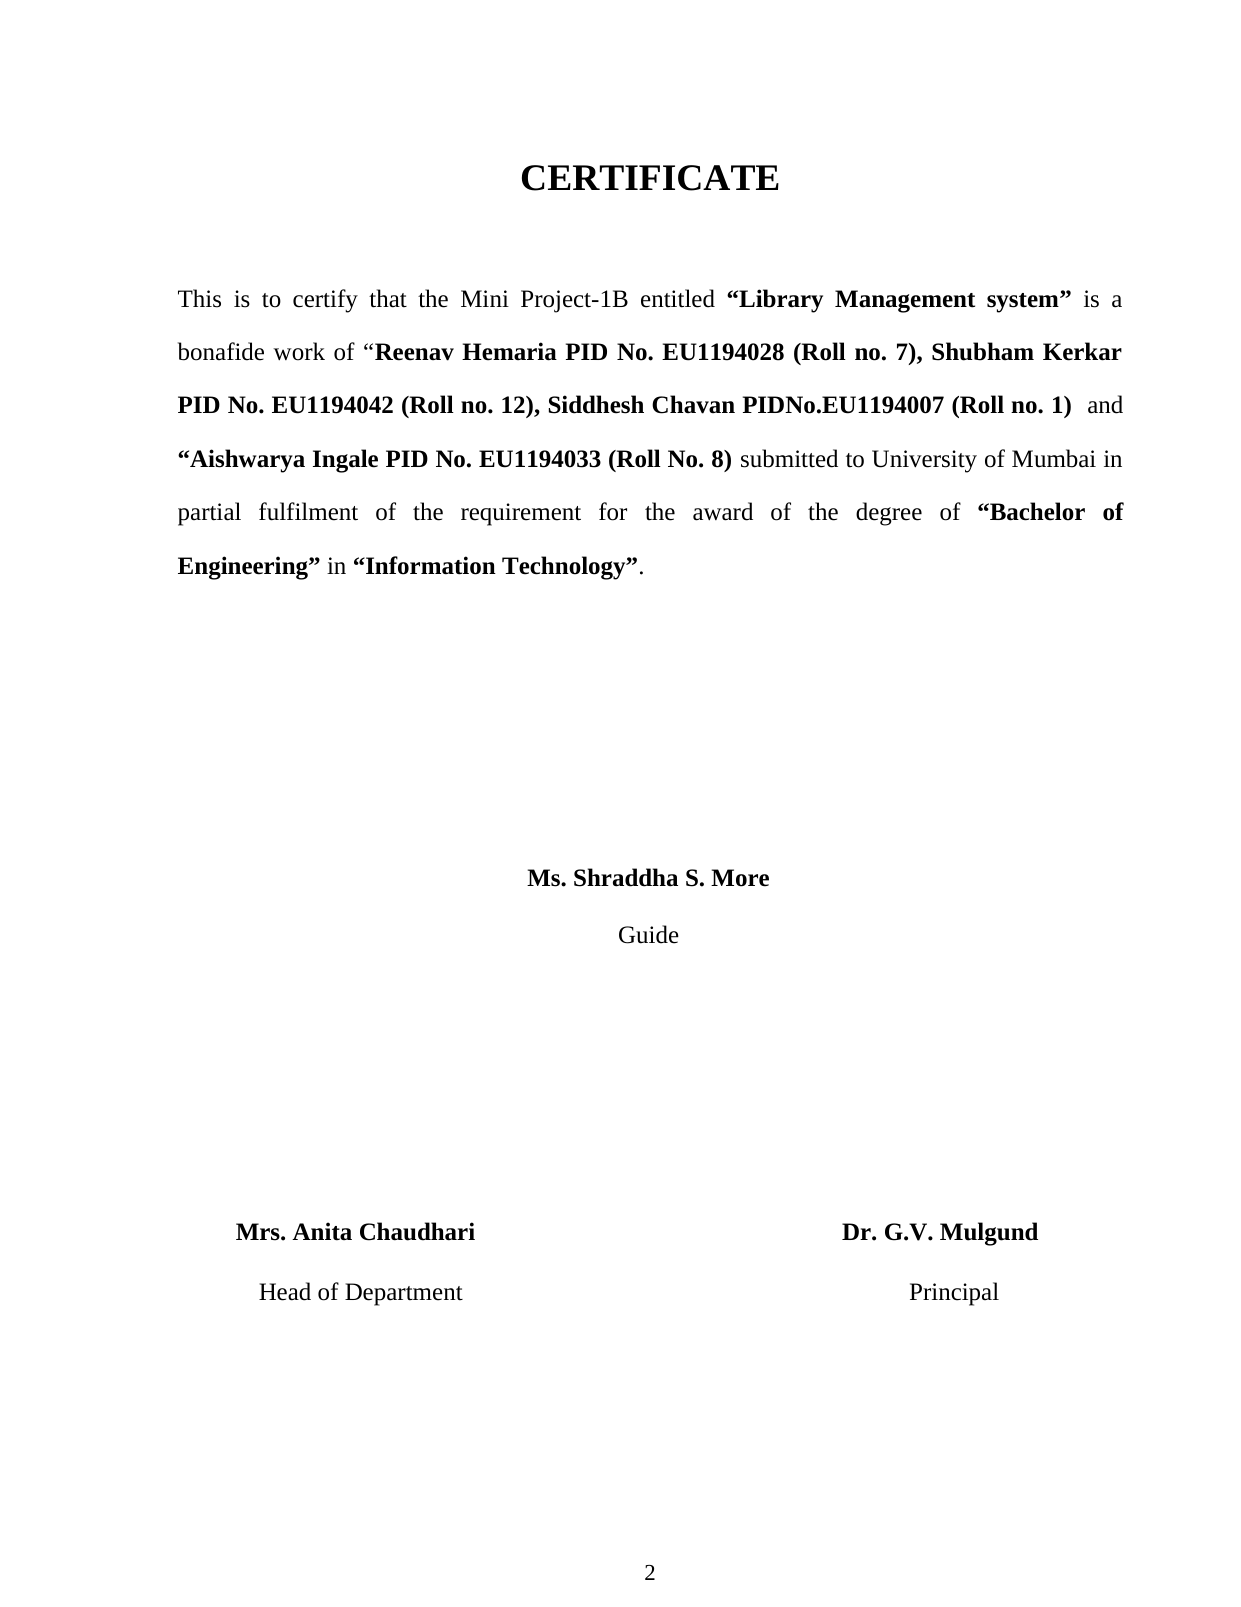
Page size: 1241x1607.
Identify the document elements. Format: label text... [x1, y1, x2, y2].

text Guide [515, 920, 782, 949]
text Mrs. Anita Chaudhari Dr. G.V. Mulgund [236, 1217, 1134, 1246]
text Head of Department Principal [258, 1277, 1134, 1306]
text Ms. Shraddha S. More [526, 863, 771, 892]
text CERTIFICATE [518, 155, 782, 198]
text This is to certify that the Mini Project-1B entitled “Library Management system” is a bonafide work of “Reenav Hemaria PID No. EU1194028 (Roll no. 7), Shubham Kerkar PID No. EU1194042 (Roll no. 12), Siddhesh Chavan PIDNo.EU1194007 (Roll no. 1) and “Aishwarya Ingale PID No. EU1194033 (Roll No. 8) submitted to University of Mumbai in partial fulfilment of the requirement for the award of the degree of “Bachelor of Engineering” in “Information Technology”. [177, 284, 1123, 580]
